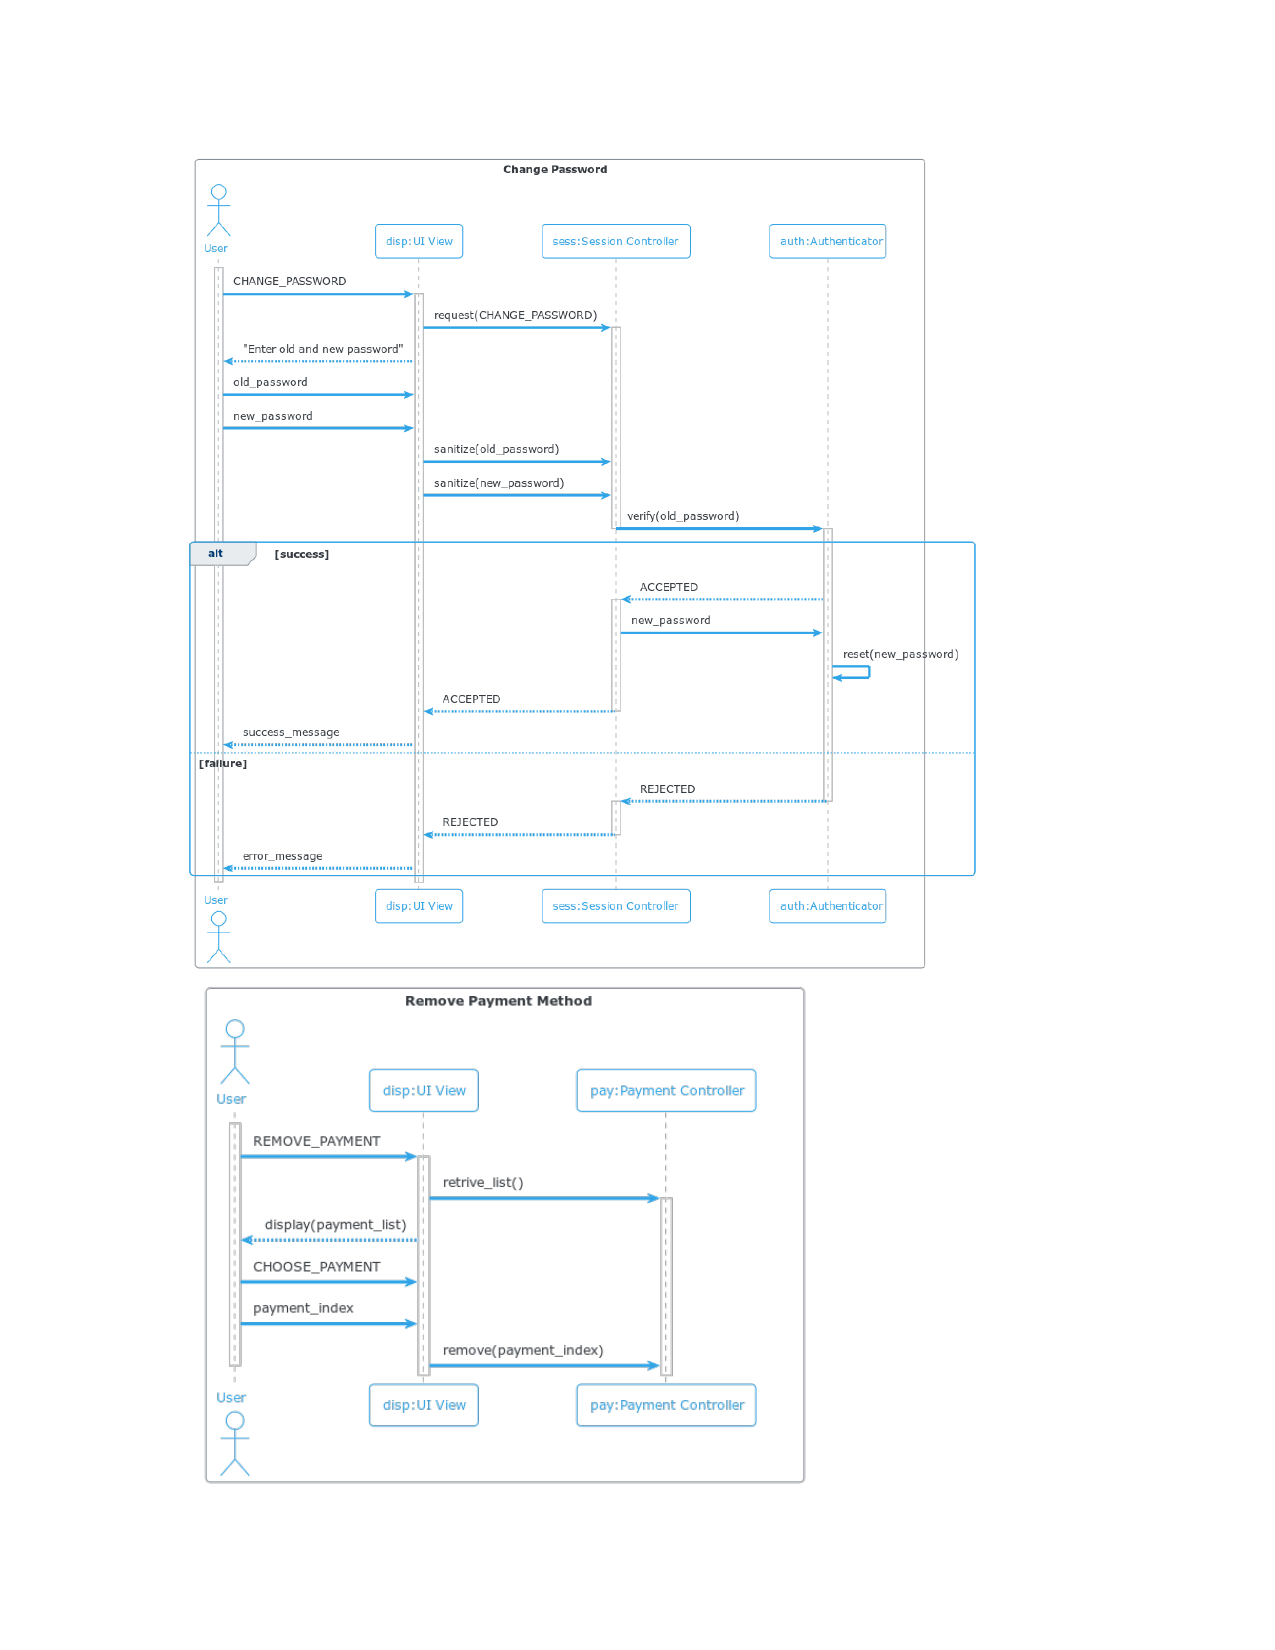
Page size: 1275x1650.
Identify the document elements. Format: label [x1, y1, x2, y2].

picture [150, 150, 985, 1493]
